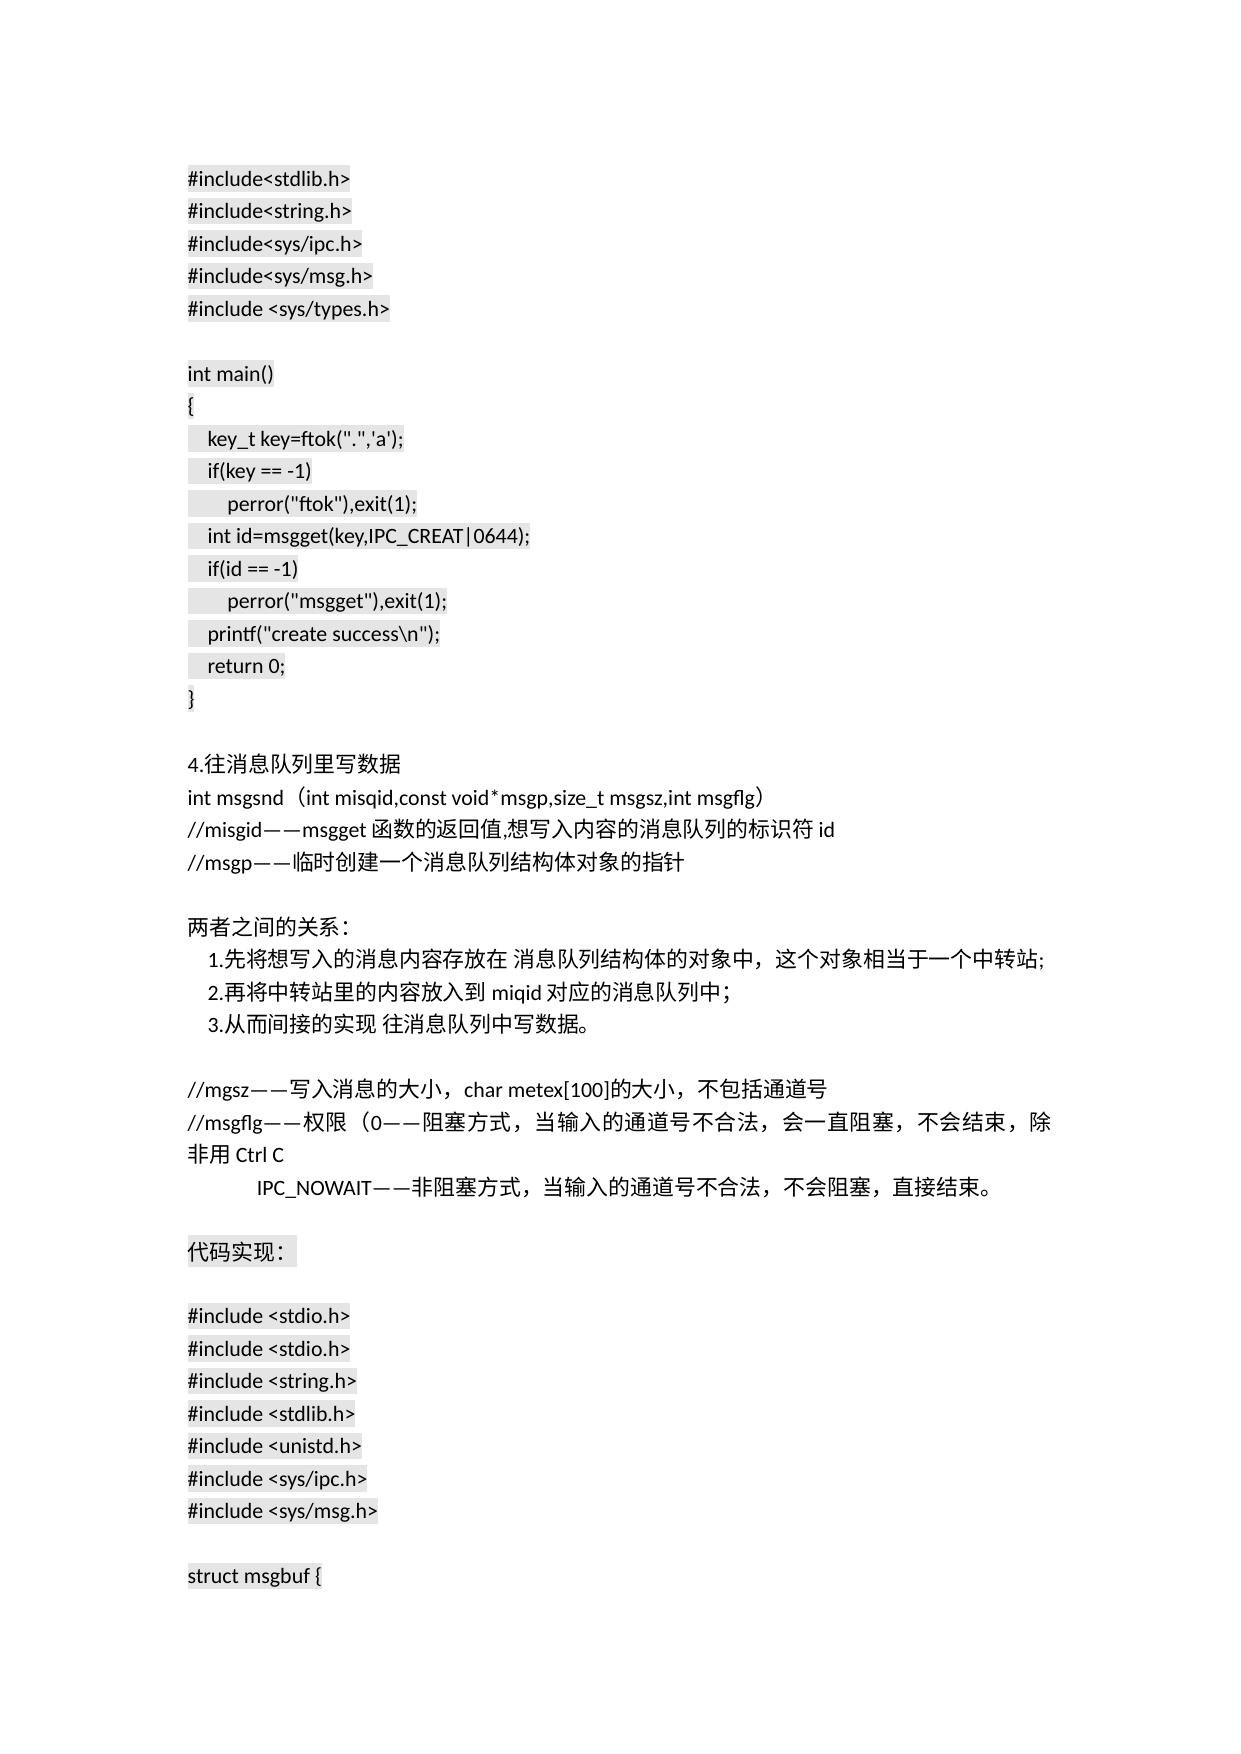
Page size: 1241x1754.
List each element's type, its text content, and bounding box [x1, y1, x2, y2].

text #include <stdio.h> [187, 1332, 1053, 1364]
text int main() [187, 357, 1053, 389]
text #include<sys/ipc.h> [187, 227, 1053, 259]
text #include <sys/msg.h> [187, 1494, 1053, 1527]
text 4.往消息队列里写数据 [187, 747, 1053, 779]
text if(key == -1) [187, 454, 1053, 487]
text #include <sys/types.h> [187, 292, 1053, 324]
text 1.先将想写入的消息内容存放在 消息队列结构体的对象中，这个对象相当于一个中转站; [187, 942, 1053, 974]
text 代码实现： [187, 1234, 1053, 1267]
text #include <stdlib.h> [187, 1397, 1053, 1429]
text #include<stdlib.h> [187, 162, 1053, 194]
text #include<sys/msg.h> [187, 259, 1053, 292]
text //msgflg——权限（0——阻塞方式，当输入的通道号不合法，会一直阻塞，不会结束，除非用Ctrl C [187, 1104, 1053, 1169]
text 2.再将中转站里的内容放入到 miqid对应的消息队列中； [187, 974, 1053, 1007]
text 3.从而间接的实现 往消息队列中写数据。 [187, 1007, 1053, 1039]
text int id=msgget(key,IPC_CREAT|0644); [187, 519, 1053, 552]
text } [187, 682, 1053, 714]
text struct msgbuf { [187, 1559, 1053, 1592]
text #include <stdio.h> [187, 1299, 1053, 1332]
text { [187, 389, 1053, 422]
text perror("ftok"),exit(1); [187, 487, 1053, 519]
text //mgsz——写入消息的大小，char metex[100]的大小，不包括通道号 [187, 1072, 1053, 1104]
text if(id == -1) [187, 552, 1053, 584]
text //misgid——msgget函数的返回值,想写入内容的消息队列的标识符id [187, 812, 1053, 844]
text 两者之间的关系： [187, 909, 1053, 942]
text int msgsnd（int misqid,const void*msgp,size_t msgsz,int msgflg） [187, 779, 1053, 812]
text perror("msgget"),exit(1); [187, 584, 1053, 617]
text #include <unistd.h> [187, 1429, 1053, 1462]
text #include <sys/ipc.h> [187, 1462, 1053, 1494]
text IPC_NOWAIT——非阻塞方式，当输入的通道号不合法，不会阻塞，直接结束。 [187, 1169, 1053, 1202]
text #include <string.h> [187, 1364, 1053, 1397]
text #include<string.h> [187, 194, 1053, 227]
text key_t key=ftok(".",'a'); [187, 422, 1053, 454]
text printf("create success\n"); [187, 617, 1053, 649]
text return 0; [187, 649, 1053, 682]
text //msgp——临时创建一个消息队列结构体对象的指针 [187, 844, 1053, 877]
